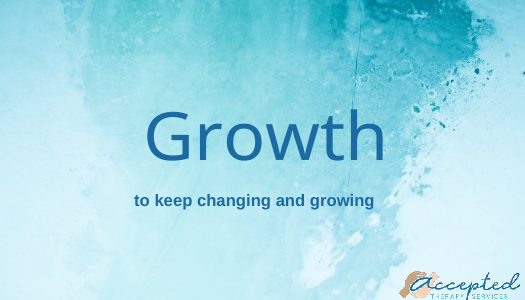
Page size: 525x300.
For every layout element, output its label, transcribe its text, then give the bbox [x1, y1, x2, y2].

text to keep changing and growing [134, 191, 489, 210]
picture [0, 0, 525, 300]
subtitle Growth [143, 89, 489, 180]
